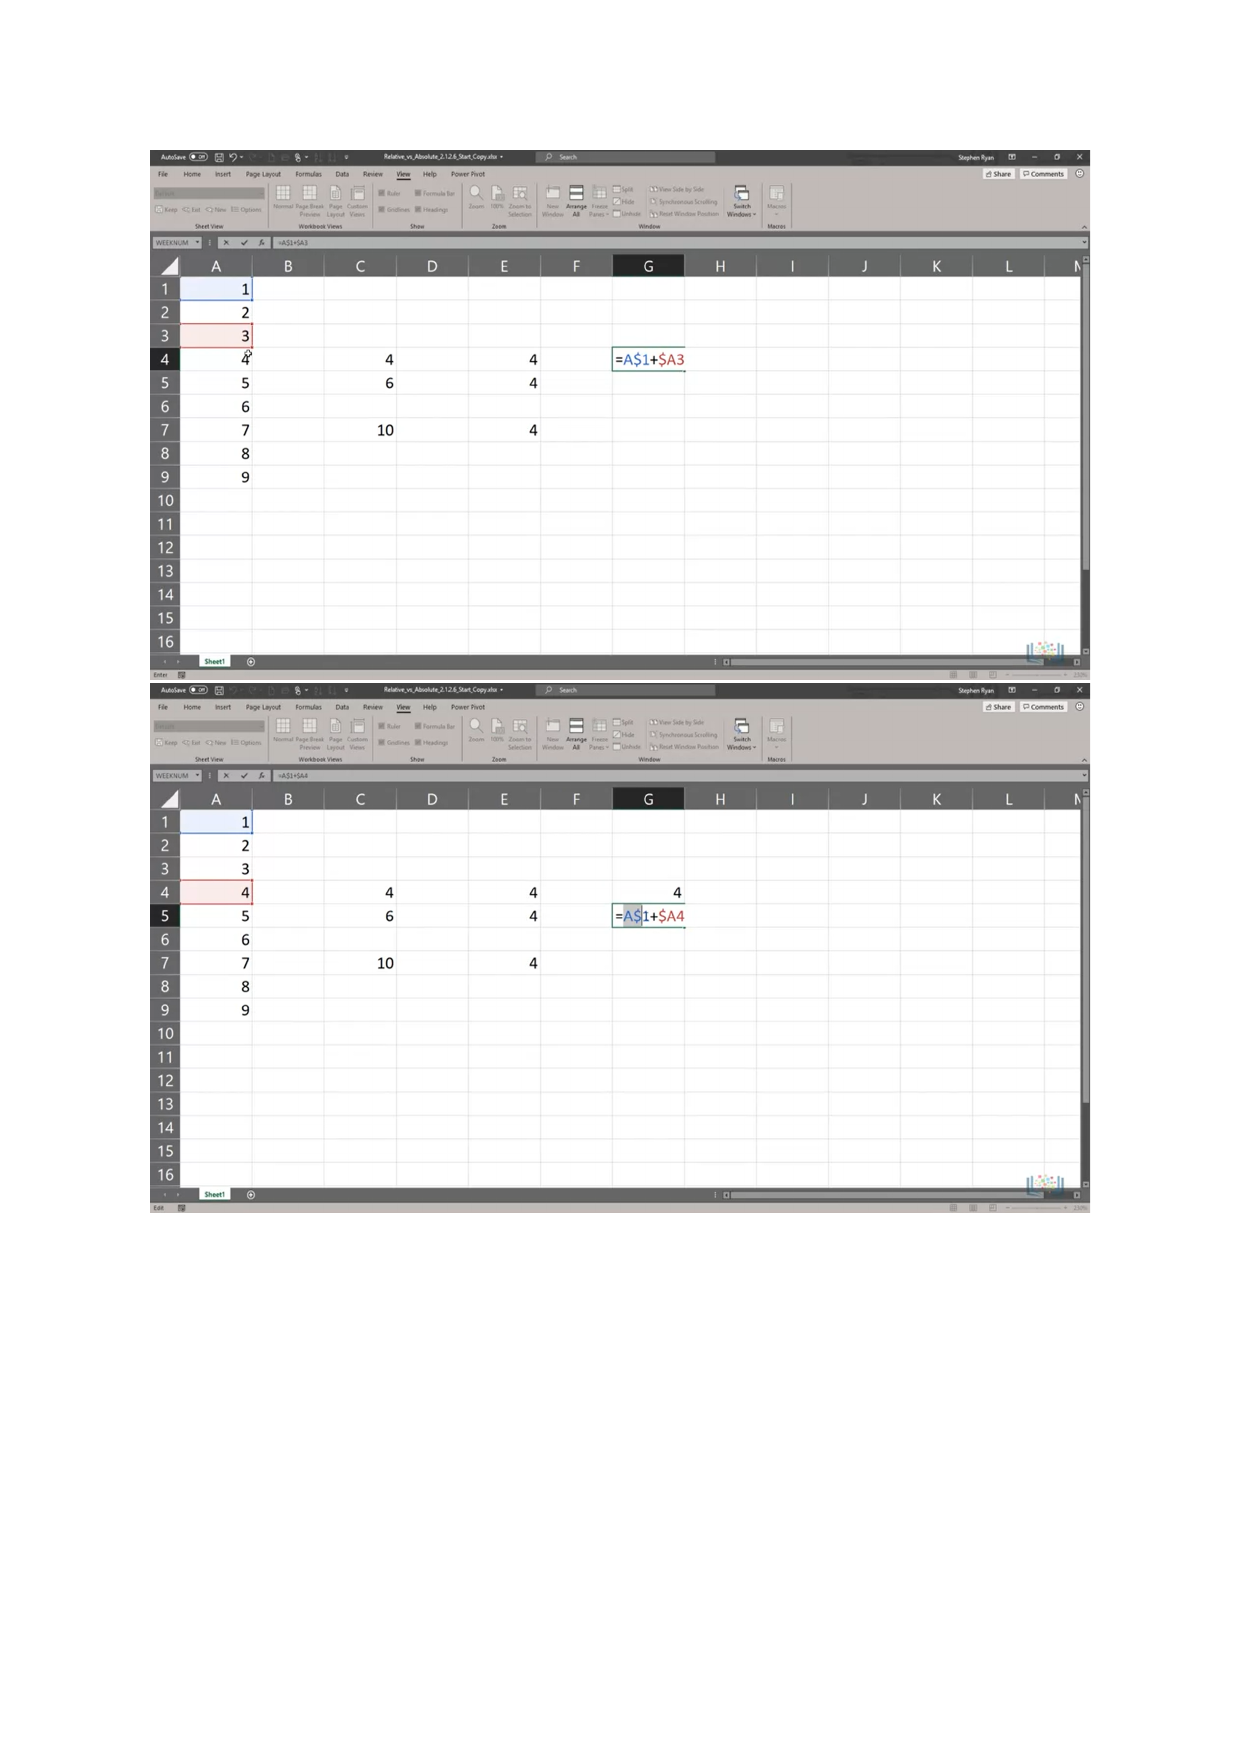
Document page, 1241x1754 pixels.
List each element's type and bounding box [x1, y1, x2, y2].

picture [150, 150, 1091, 680]
picture [150, 683, 1091, 1213]
